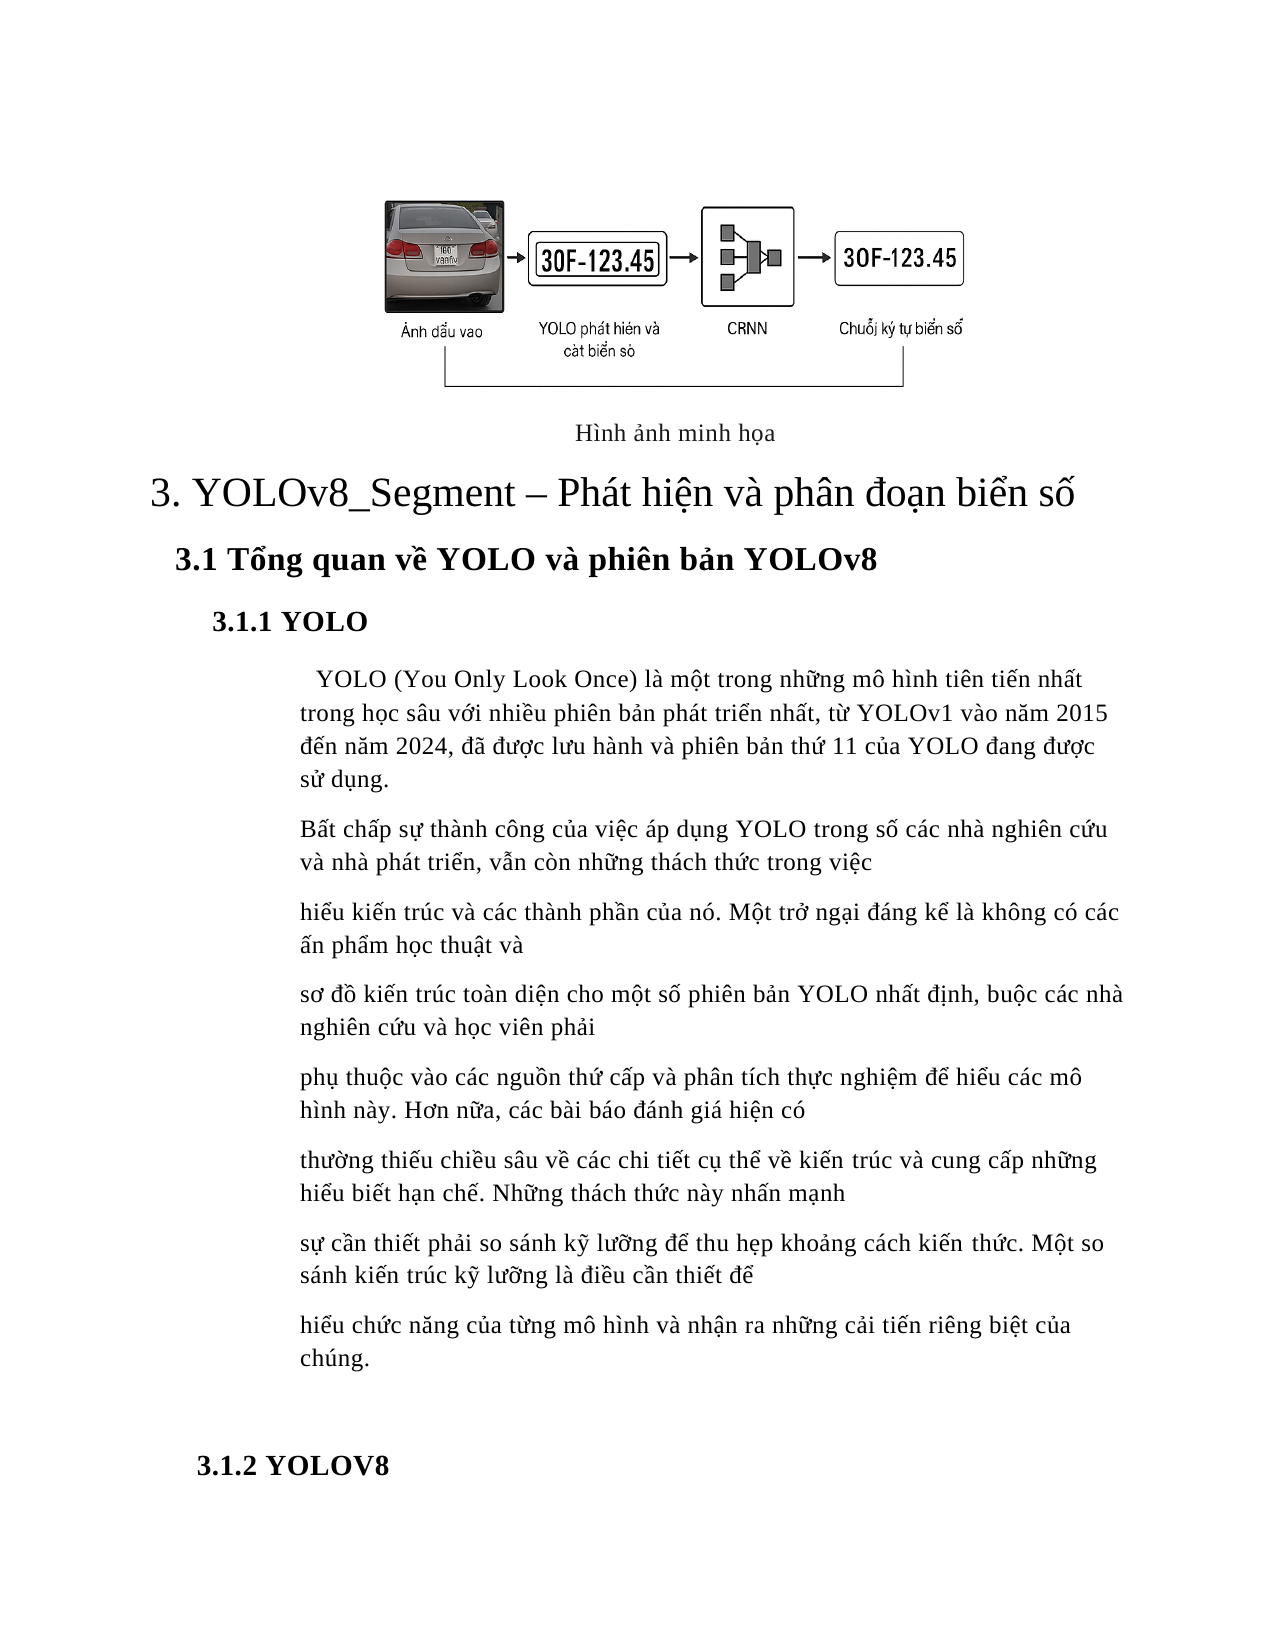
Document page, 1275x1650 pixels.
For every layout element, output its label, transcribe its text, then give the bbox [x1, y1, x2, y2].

picture [381, 150, 968, 396]
text Hình ảnh minh họa [225, 418, 1125, 446]
text hiểu kiến ​​trúc và các thành phần của nó. Một trở ngại đáng kể là không có các ấn phẩm học thuật và [300, 897, 1125, 958]
text sự cần thiết phải so sánh kỹ lưỡng để thu hẹp khoảng cách kiến ​​thức. Một so sánh kiến ​​trúc kỹ lưỡng là điều cần thiết để [300, 1228, 1125, 1289]
text YOLO (You Only Look Once) là một trong những mô hình tiên tiến nhất trong học sâu với nhiều phiên bản phát triển nhất, từ YOLOv1 vào năm 2015 đến năm 2024, đã được lưu hành và phiên bản thứ 11 của YOLO đang được sử dụng. [300, 661, 1125, 793]
text thường thiếu chiều sâu về các chi tiết cụ thể về kiến ​​trúc và cung cấp những hiểu biết hạn chế. Những thách thức này nhấn mạnh [300, 1145, 1125, 1207]
text Bất chấp sự thành công của việc áp dụng YOLO trong số các nhà nghiên cứu và nhà phát triển, vẫn còn những thách thức trong việc [300, 814, 1125, 876]
text 3.1.1 YOLO [150, 600, 1125, 638]
text sơ đồ kiến ​​trúc toàn diện cho một số phiên bản YOLO nhất định, buộc các nhà nghiên cứu và học viên phải [300, 979, 1125, 1041]
text hiểu chức năng của từng mô hình và nhận ra những cải tiến riêng biệt của chúng. [300, 1310, 1125, 1372]
text 3. YOLOv8_Segment – Phát hiện và phân đoạn biển số [150, 467, 1125, 515]
text 3.1 Tổng quan về YOLO và phiên bản YOLOv8 [150, 539, 1125, 577]
text phụ thuộc vào các nguồn thứ cấp và phân tích thực nghiệm để hiểu các mô hình này. Hơn nữa, các bài báo đánh giá hiện có [300, 1062, 1125, 1124]
text 3.1.2 YOLOV8 [150, 1448, 1125, 1482]
